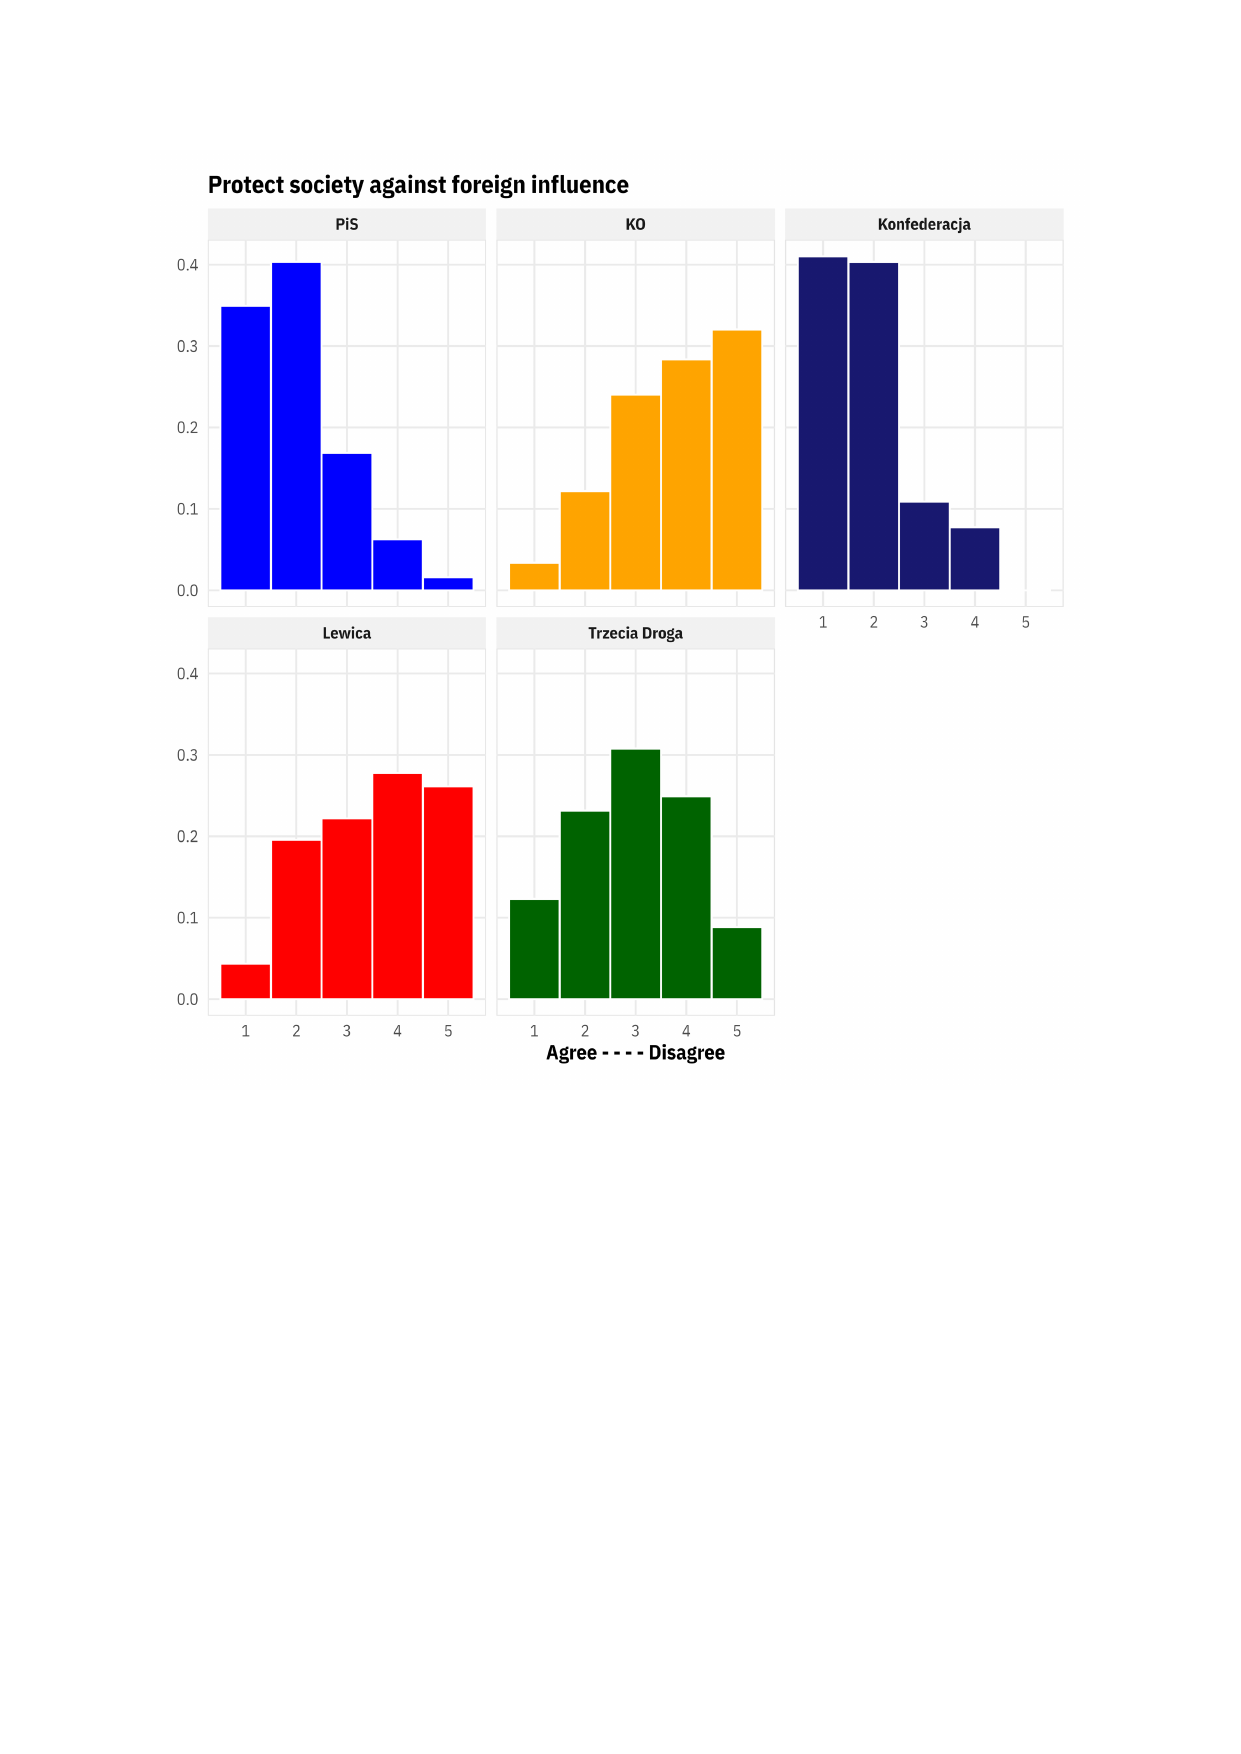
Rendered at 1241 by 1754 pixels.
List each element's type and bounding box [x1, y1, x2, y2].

picture [150, 150, 1090, 1090]
